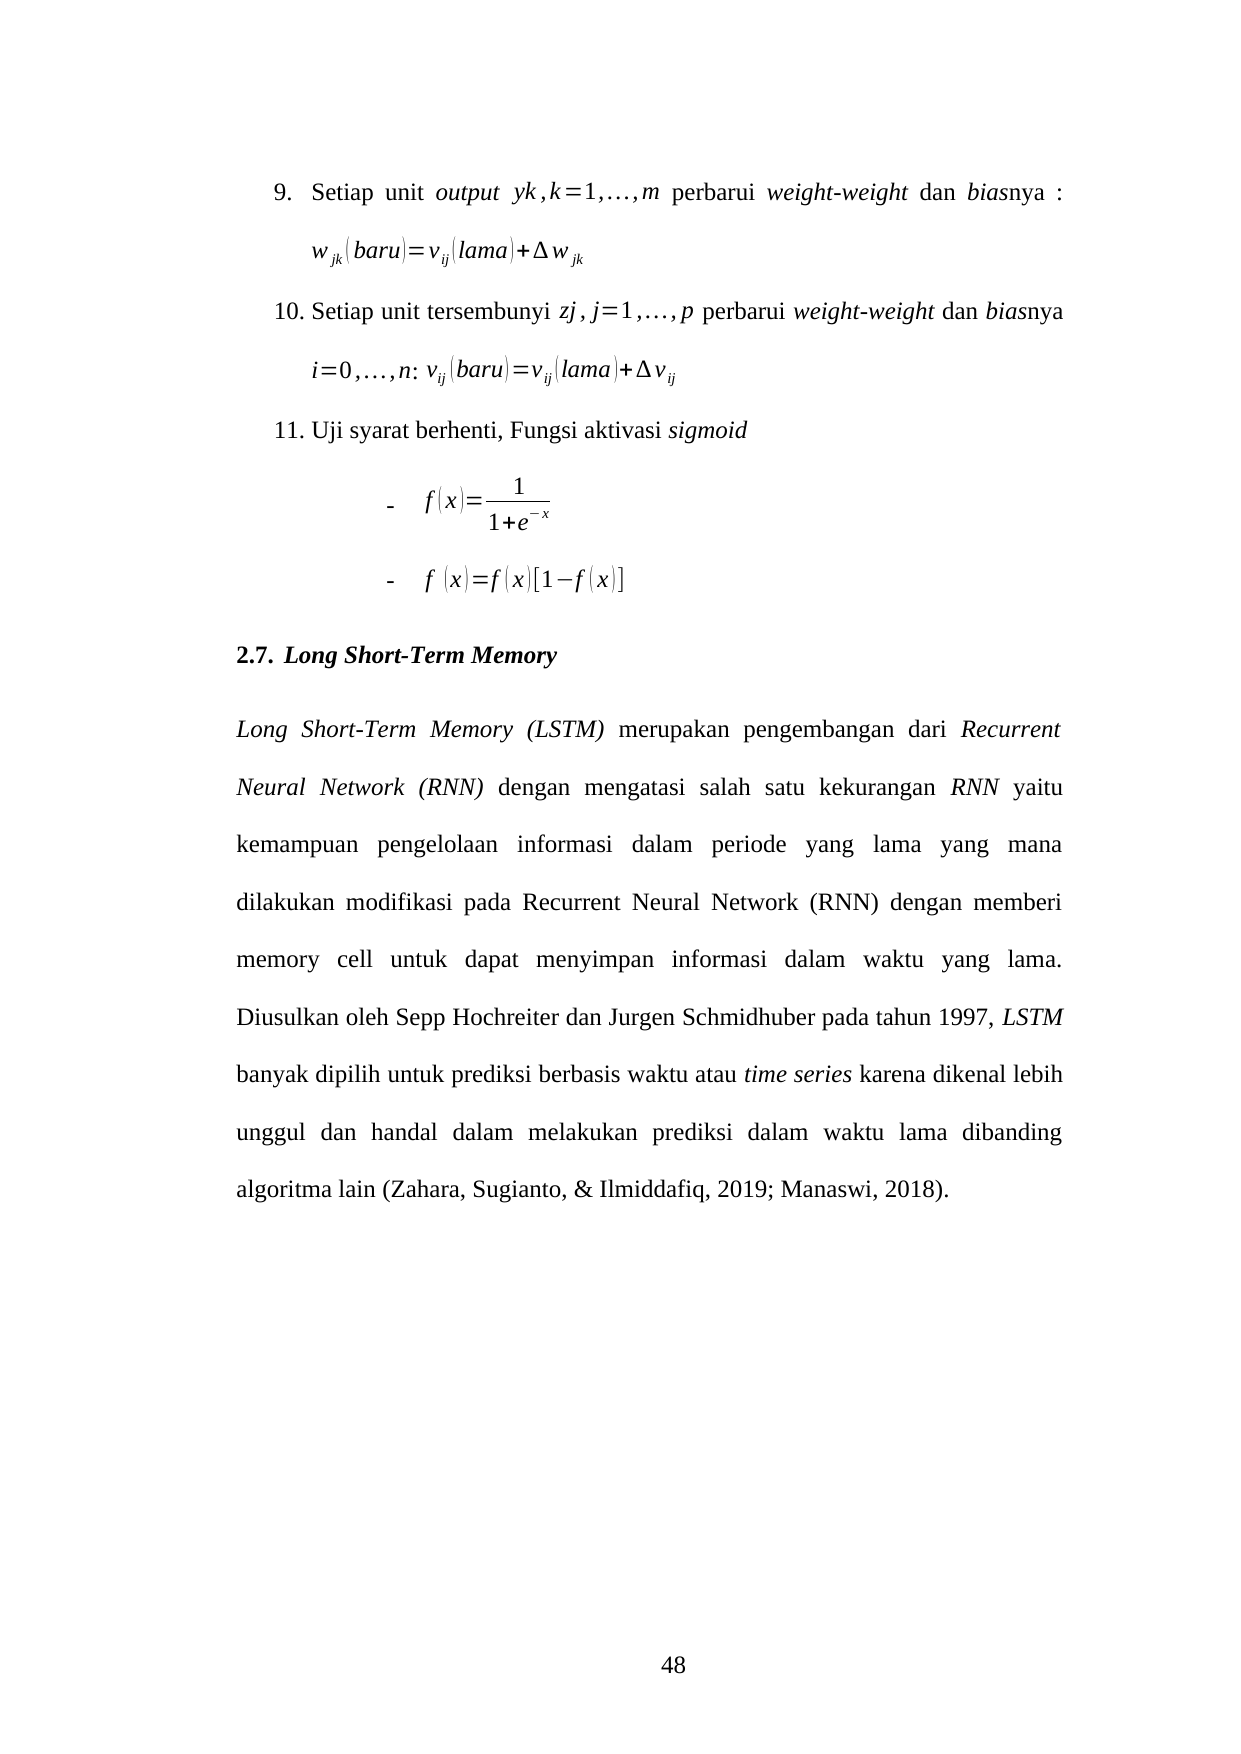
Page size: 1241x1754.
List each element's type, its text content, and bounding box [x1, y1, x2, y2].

subtitle Long Short-Term Memory [236, 640, 1063, 669]
list Setiap unit tersembunyi perbarui weight-weight dan biasnya : [274, 296, 1063, 387]
list Setiap unit output perbarui weight-weight dan biasnya : [274, 177, 1063, 267]
text Long Short-Term Memory (LSTM) merupakan pengembangan dari Recurrent Neural Network (RNN) dengan mengatasi salah satu kekurangan RNN yaitu kemampuan pengelolaan informasi dalam periode yang lama yang mana dilakukan modifikasi pada Recurrent Neural Network (RNN) dengan memberi memory cell untuk dapat menyimpan informasi dalam waktu yang lama. Diusulkan oleh Sepp Hochreiter dan Jurgen Schmidhuber pada tahun 1997, LSTM banyak dipilih untuk prediksi berbasis waktu atau time series karena dikenal lebih unggul dan handal dalam melakukan prediksi dalam waktu lama dibanding algoritma lain . [236, 714, 1063, 1203]
list Uji syarat berhenti, Fungsi aktivasi sigmoid [274, 415, 1063, 444]
